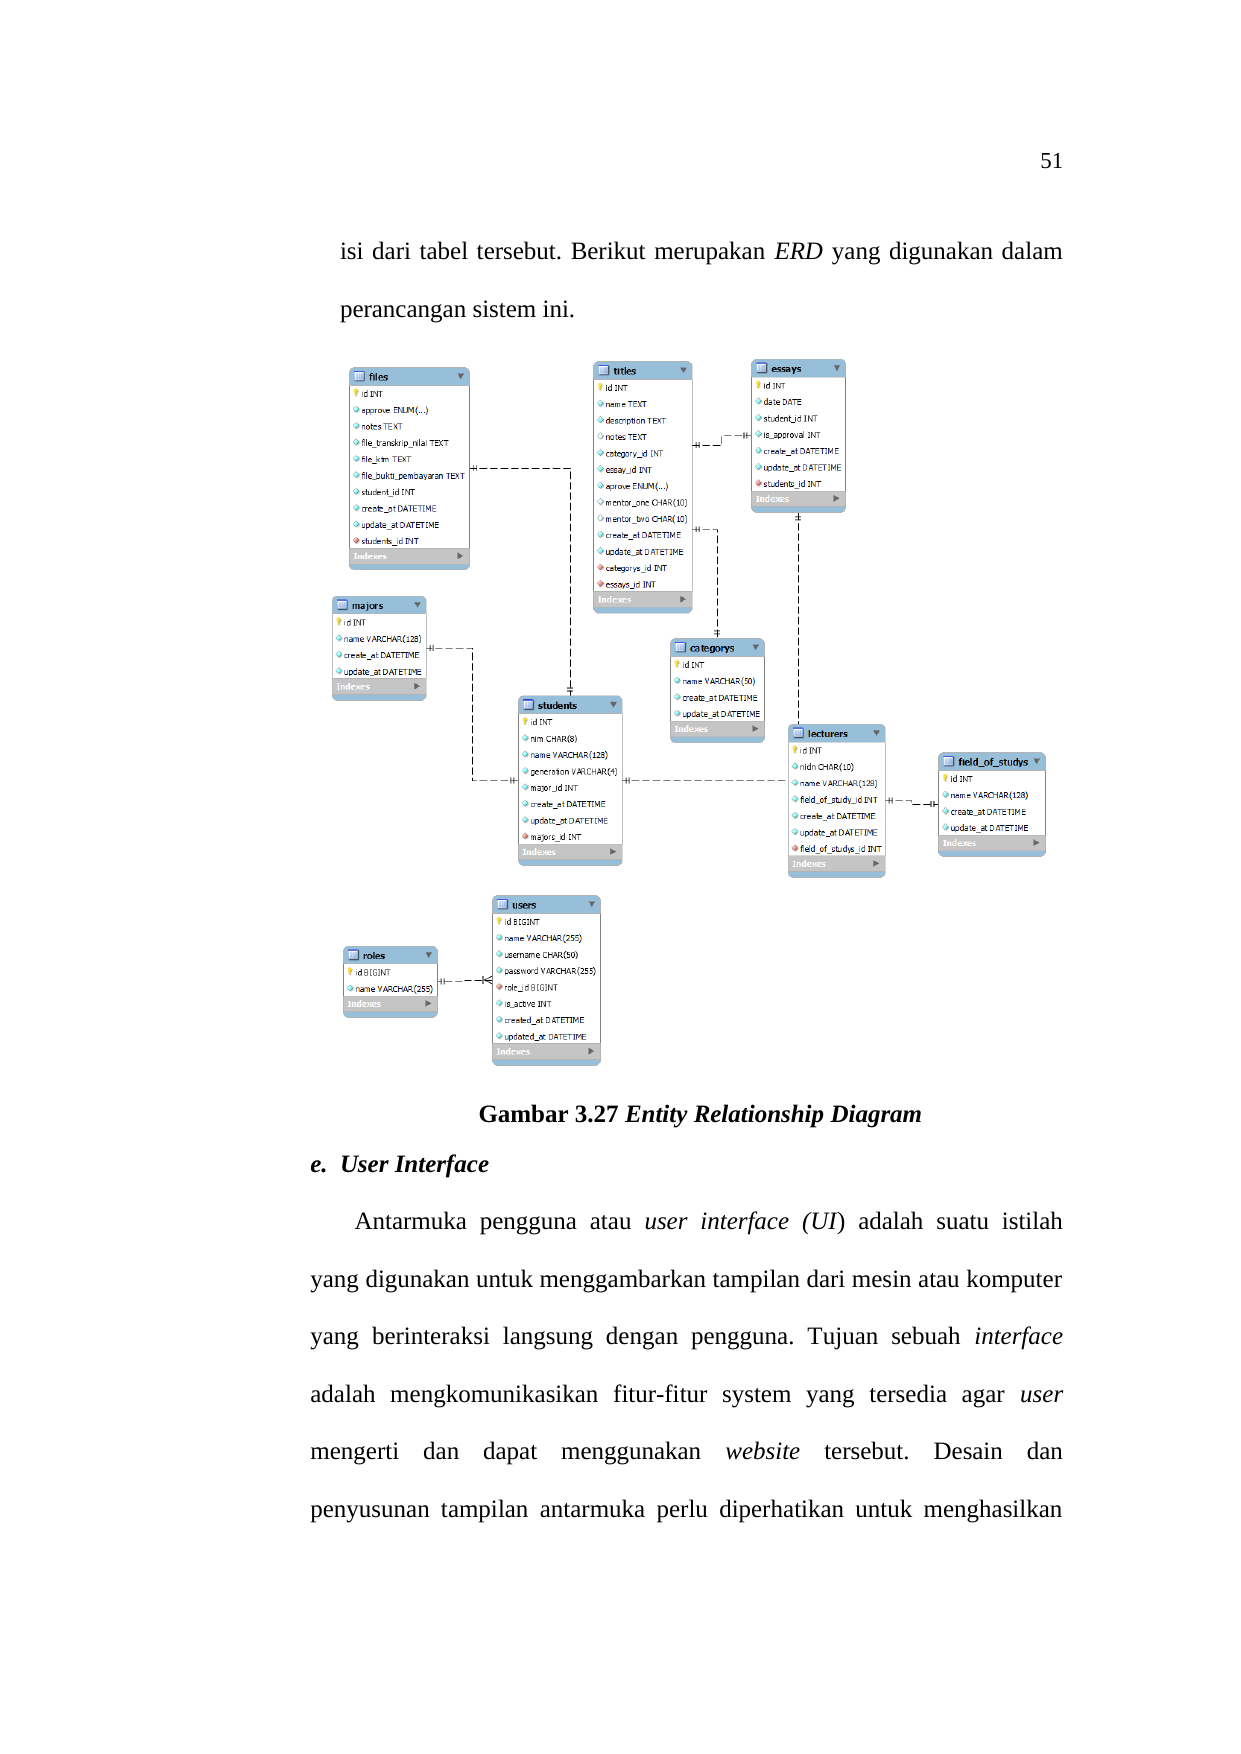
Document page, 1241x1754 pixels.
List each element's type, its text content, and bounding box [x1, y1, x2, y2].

list User Interface [310, 1149, 1063, 1177]
picture [324, 351, 1052, 1072]
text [340, 236, 1063, 323]
text Gambar 3.27 Entity Relationship Diagram [265, 1099, 1063, 1128]
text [310, 1206, 1063, 1522]
